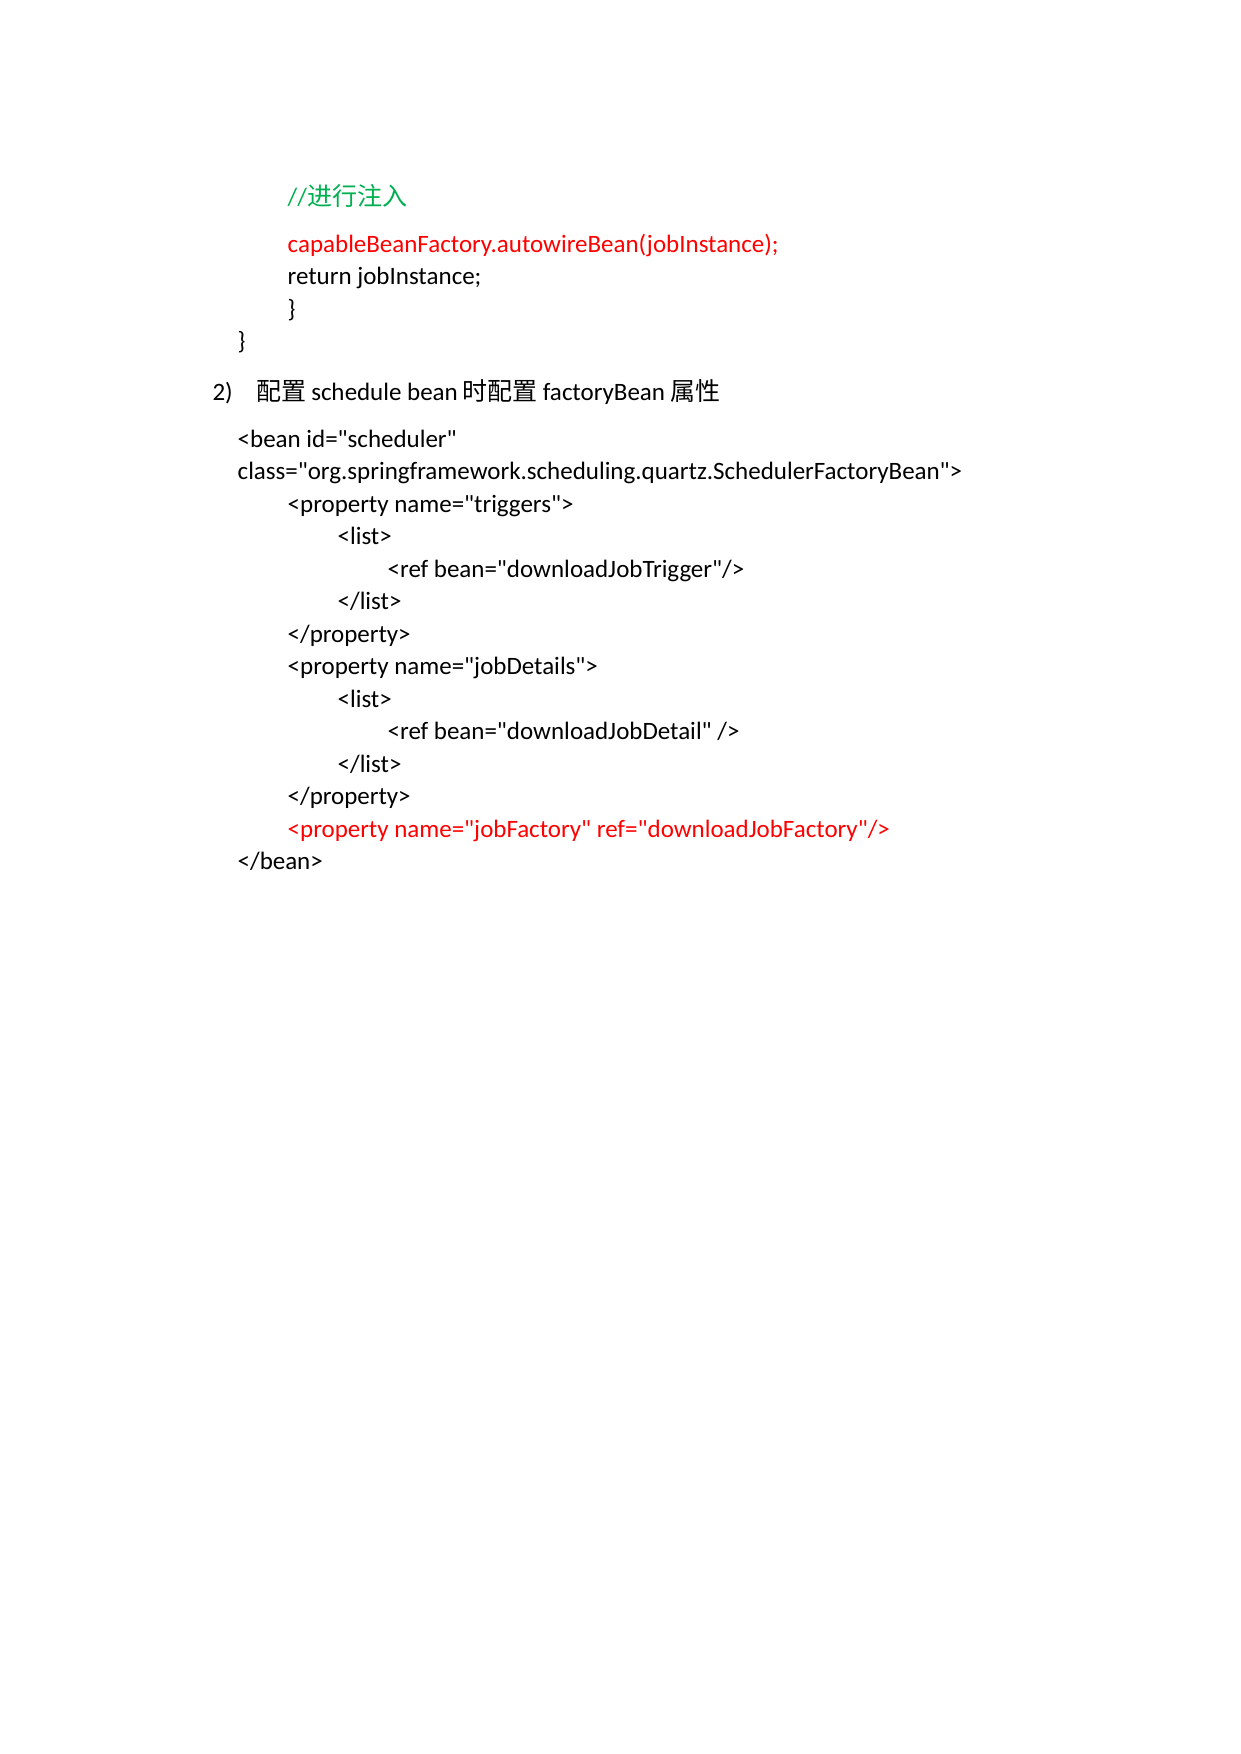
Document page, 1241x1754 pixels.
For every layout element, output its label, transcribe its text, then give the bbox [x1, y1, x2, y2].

text <property name="triggers"> [287, 487, 1053, 519]
text </list> [337, 747, 1053, 779]
text </property> [287, 617, 1053, 649]
text <bean id="scheduler" class="org.springframework.scheduling.quartz.SchedulerFactoryBean"> [237, 422, 1053, 487]
text } [287, 292, 1053, 324]
text </bean> [237, 844, 1053, 877]
text </list> [337, 584, 1053, 617]
text <list> [337, 519, 1053, 552]
text //进行注入 [287, 162, 1053, 227]
text <property name="jobFactory" ref="downloadJobFactory"/> [287, 812, 1053, 844]
list 配置schedule bean时配置factoryBean属性 [212, 357, 1053, 422]
text <ref bean="downloadJobTrigger"/> [387, 552, 1053, 584]
text return jobInstance; [287, 259, 1053, 292]
text <ref bean="downloadJobDetail" /> [387, 714, 1053, 747]
text <list> [337, 682, 1053, 714]
text } [237, 324, 1053, 357]
text capableBeanFactory.autowireBean(jobInstance); [287, 227, 1053, 259]
text <property name="jobDetails"> [287, 649, 1053, 682]
text </property> [287, 779, 1053, 812]
